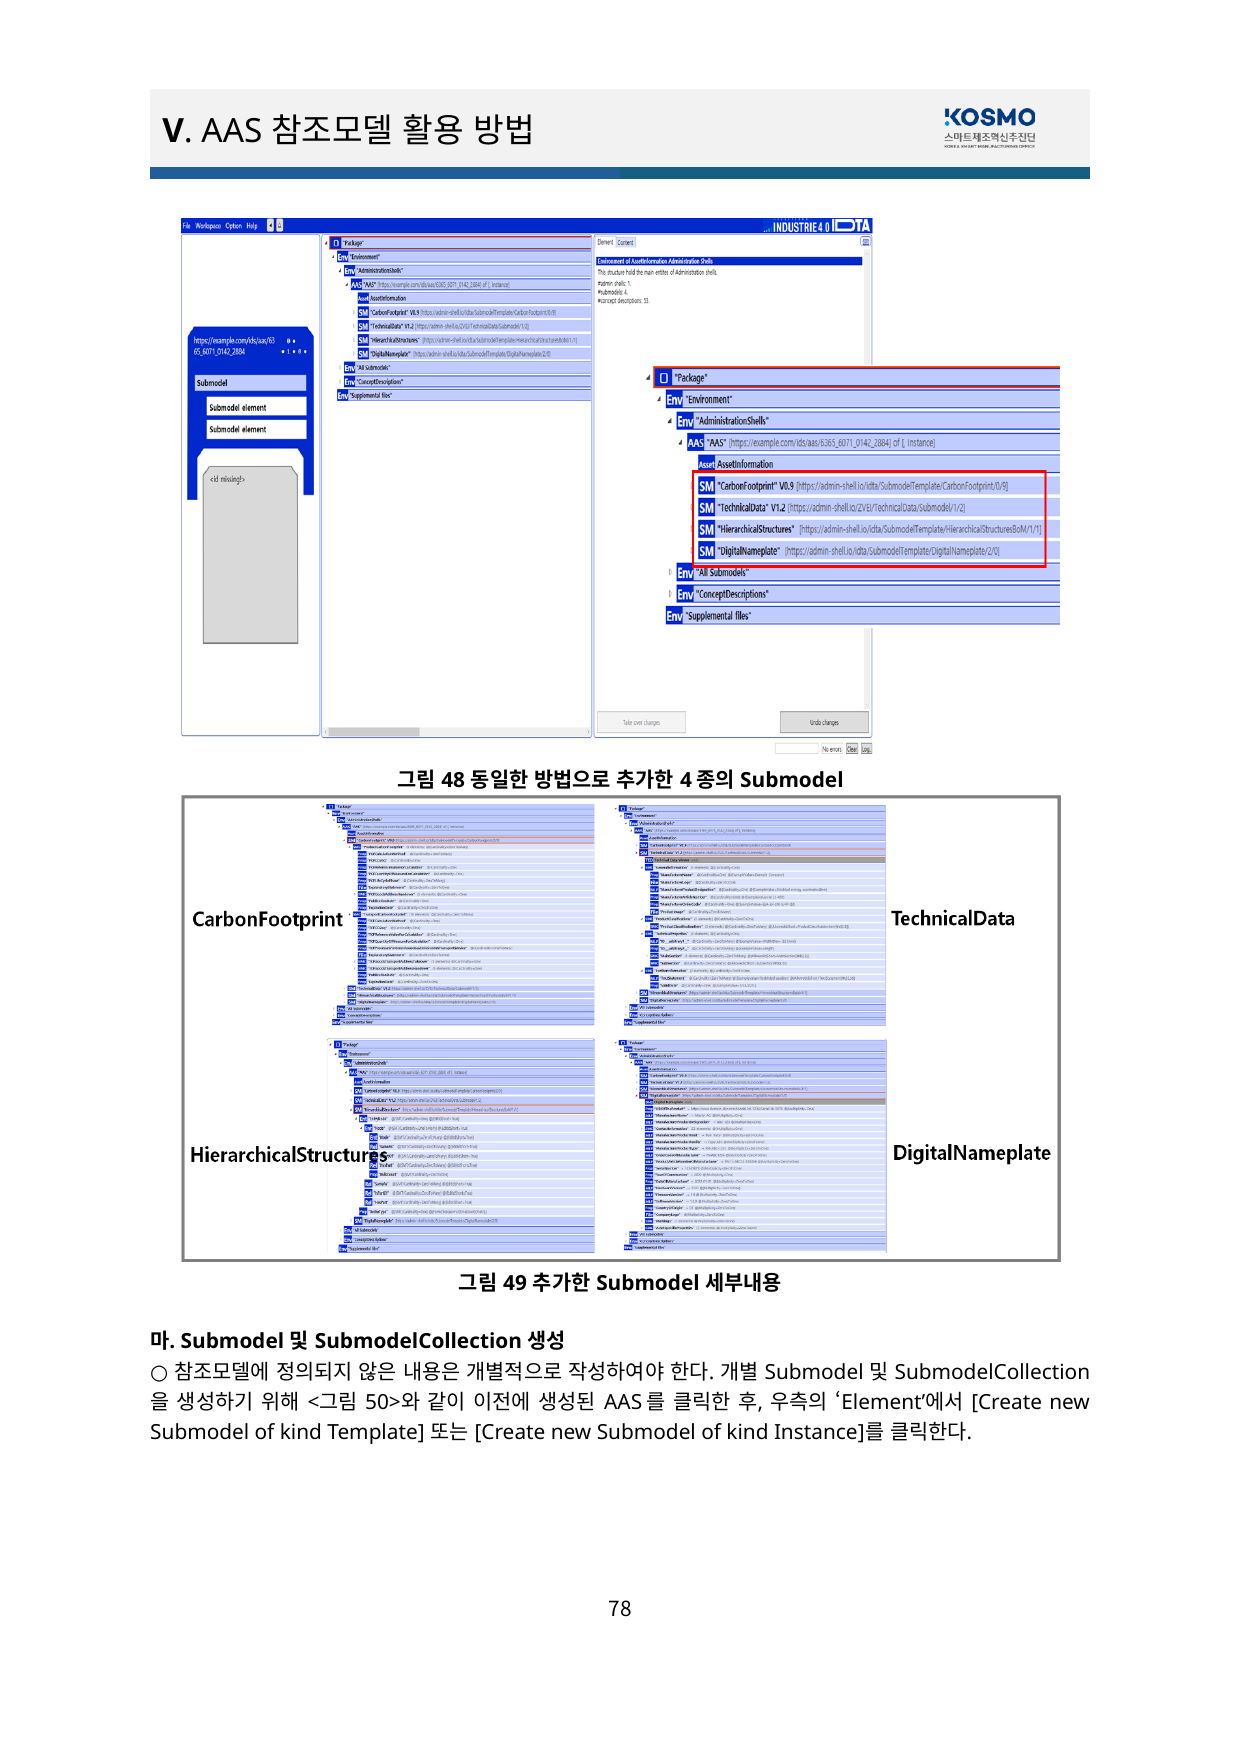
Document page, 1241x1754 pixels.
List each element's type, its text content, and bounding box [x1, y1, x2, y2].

text 그림 49 추가한 Submodel 세부내용 [150, 1266, 1090, 1296]
picture [944, 108, 1035, 148]
text 그림 48 동일한 방법으로 추가한 4종의 Submodel [150, 764, 1090, 794]
picture [177, 207, 1064, 764]
picture [177, 794, 1064, 1266]
text ○ 참조모델에 정의되지 않은 내용은 개별적으로 작성하여야 한다. 개별 Submodel 및 SubmodelCollection을 생성하기 위해 <그림 50>와 같이 이전에 생성된 AAS를 클릭한 후, 우측의 ‘Element’에서 [Create new Submodel of kind Template] 또는 [Create new Submodel of kind Instance]를 클릭한다. [150, 1355, 1090, 1446]
text 마. Submodel 및 SubmodelCollection 생성 [150, 1325, 1090, 1355]
